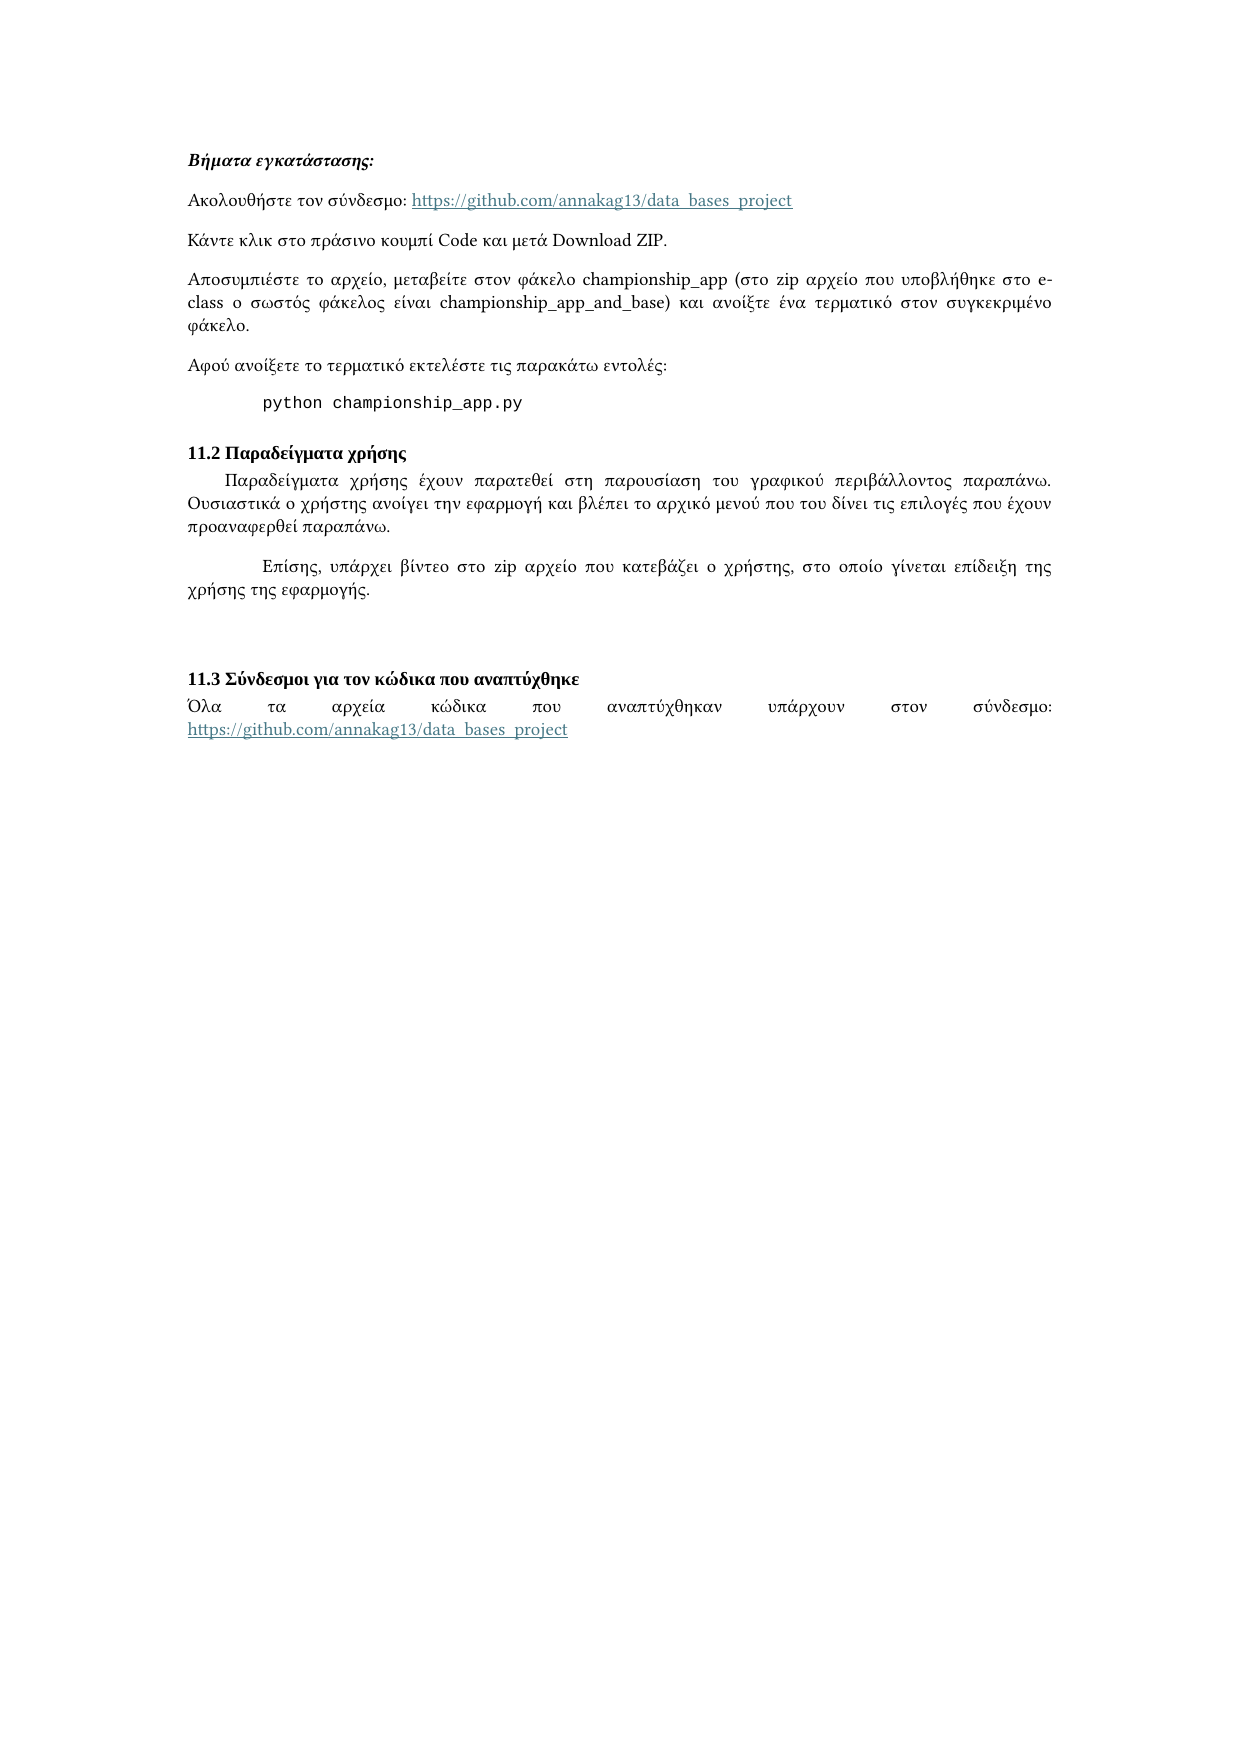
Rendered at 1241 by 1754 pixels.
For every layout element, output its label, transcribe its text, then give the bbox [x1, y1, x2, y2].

text Αφού ανοίξετε το τερματικό εκτελέστε τις παρακάτω εντολές: [187, 355, 1053, 376]
text Παραδείγματα χρήσης έχουν παρατεθεί στη παρουσίαση του γραφικού περιβάλλοντος παραπάνω. Ουσιαστικά ο χρήστης ανοίγει την εφαρμογή και βλέπει το αρχικό μενού που του δίνει τις επιλογές που έχουν προαναφερθεί παραπάνω. [187, 469, 1053, 537]
text Σύνδεσμοι για τον κώδικα που αναπτύχθηκε [187, 666, 1053, 689]
text Όλα τα αρχεία κώδικα που αναπτύχθηκαν υπάρχουν στον σύνδεσμο: https://github.com/annakag13/data_bases_project [187, 696, 1053, 740]
text Παραδείγματα χρήσης [187, 440, 1053, 463]
text Βήματα εγκατάστασης: [187, 150, 1053, 171]
text Επίσης, υπάρχει βίντεο στο zip αρχείο που κατεβάζει ο χρήστης, στο οποίο γίνεται επίδειξη της χρήσης της εφαρμογής. [187, 555, 1053, 599]
text Κάντε κλικ στο πράσινο κουμπί Code και μετά Download ZIP. [187, 229, 1053, 251]
text Αποσυμπιέστε το αρχείο, μεταβείτε στον φάκελο championship_app (στο zip αρχείο που υποβλήθηκε στο e-class o σωστός φάκελος είναι championship_app_and_base) και ανοίξτε ένα τερματικό στον συγκεκριμένο φάκελο. [187, 269, 1053, 336]
text Ακολουθήστε τον σύνδεσμο: https://github.com/annakag13/data_bases_project [187, 190, 1053, 211]
text python championship_app.py [187, 394, 1053, 413]
